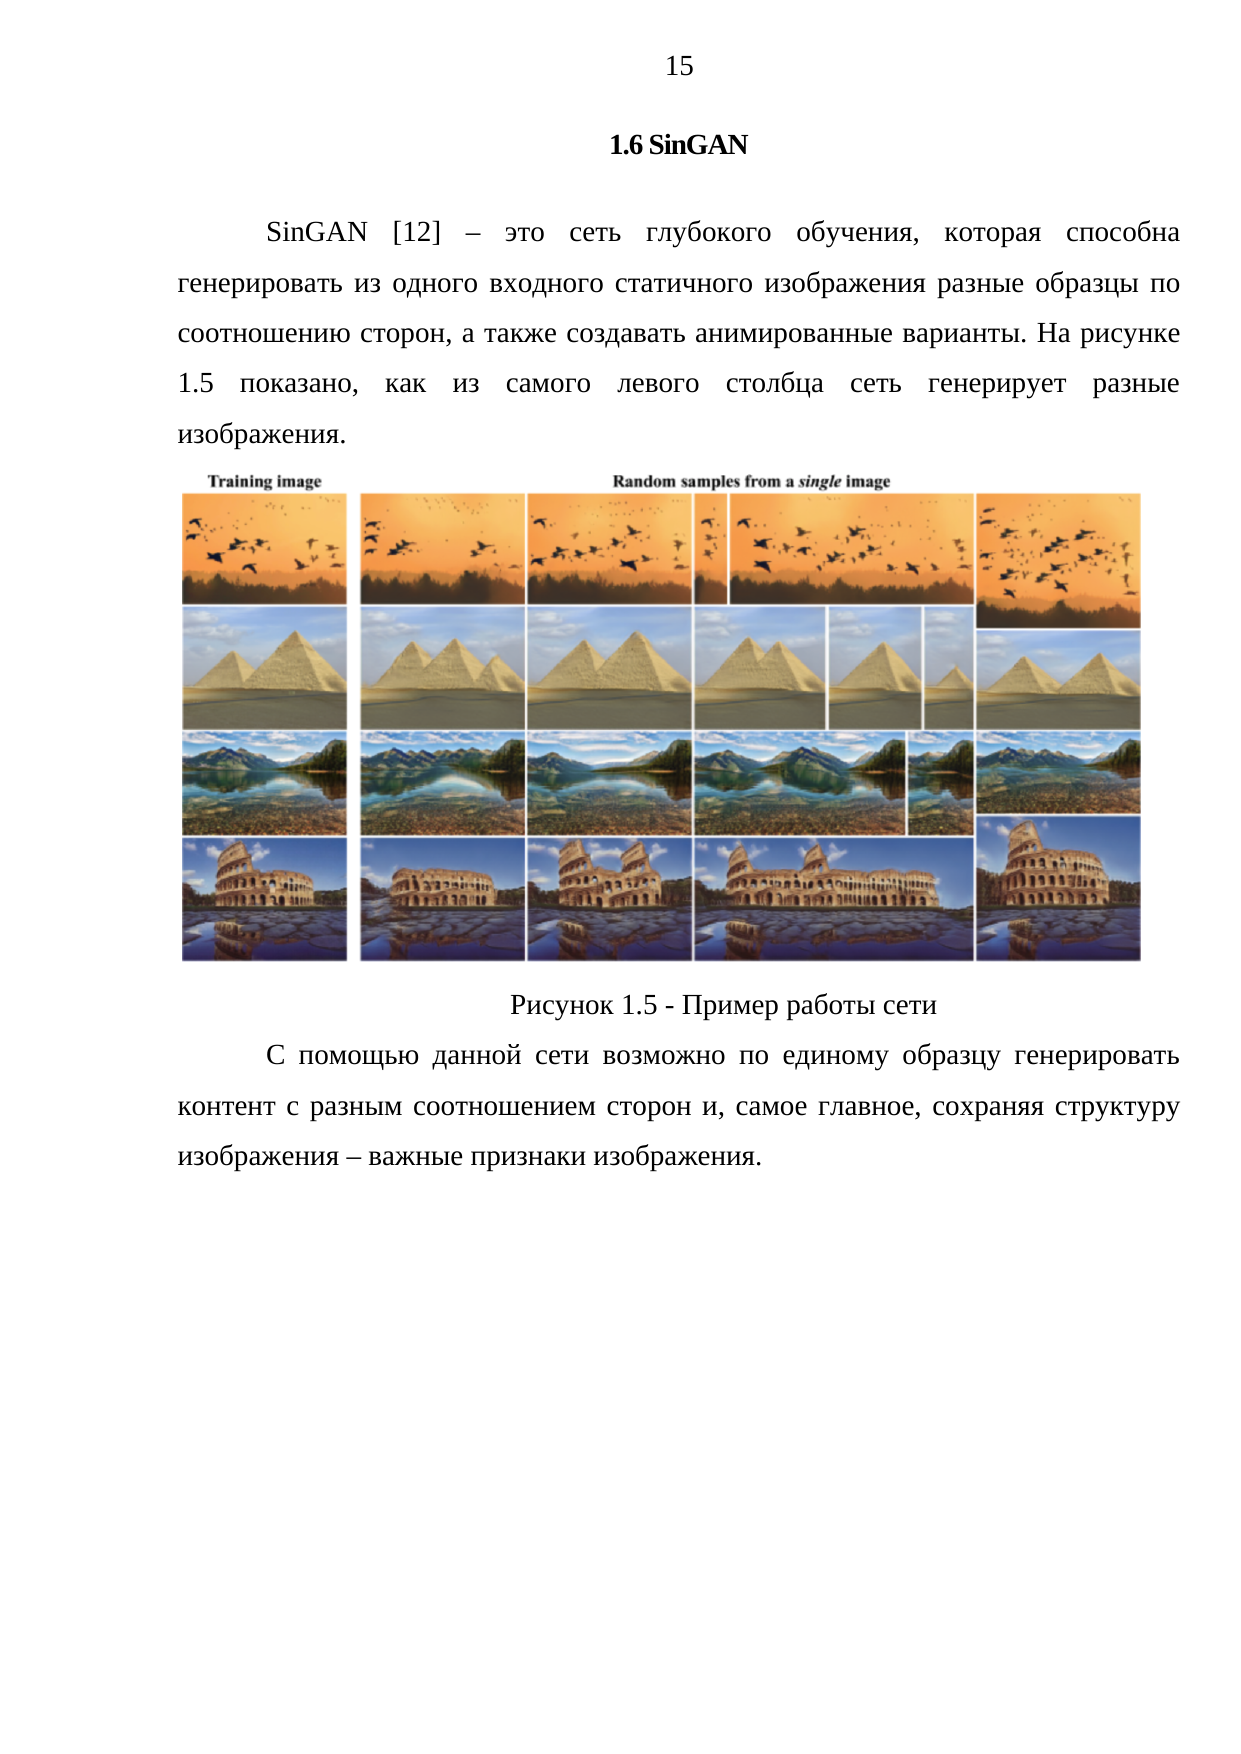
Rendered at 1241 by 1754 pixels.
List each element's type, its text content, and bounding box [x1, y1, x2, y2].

text SinGAN [12] – это сеть глубокого обучения, которая способна генерировать из одного входного статичного изображения разные образцы по соотношению сторон, а также создавать анимированные варианты. На рисунке 1.5 показано, как из самого левого столбца сеть генерирует разные изображения. [177, 214, 1181, 449]
text Рисунок 1.5 - Пример работы сети [177, 987, 1181, 1021]
picture [177, 466, 1152, 971]
text 1.6 SinGAN [177, 127, 1181, 160]
text С помощью данной сети возможно по единому образцу генерировать контент с разным соотношением сторон и, самое главное, сохраняя структуру изображения – важные признаки изображения. [177, 1037, 1181, 1172]
